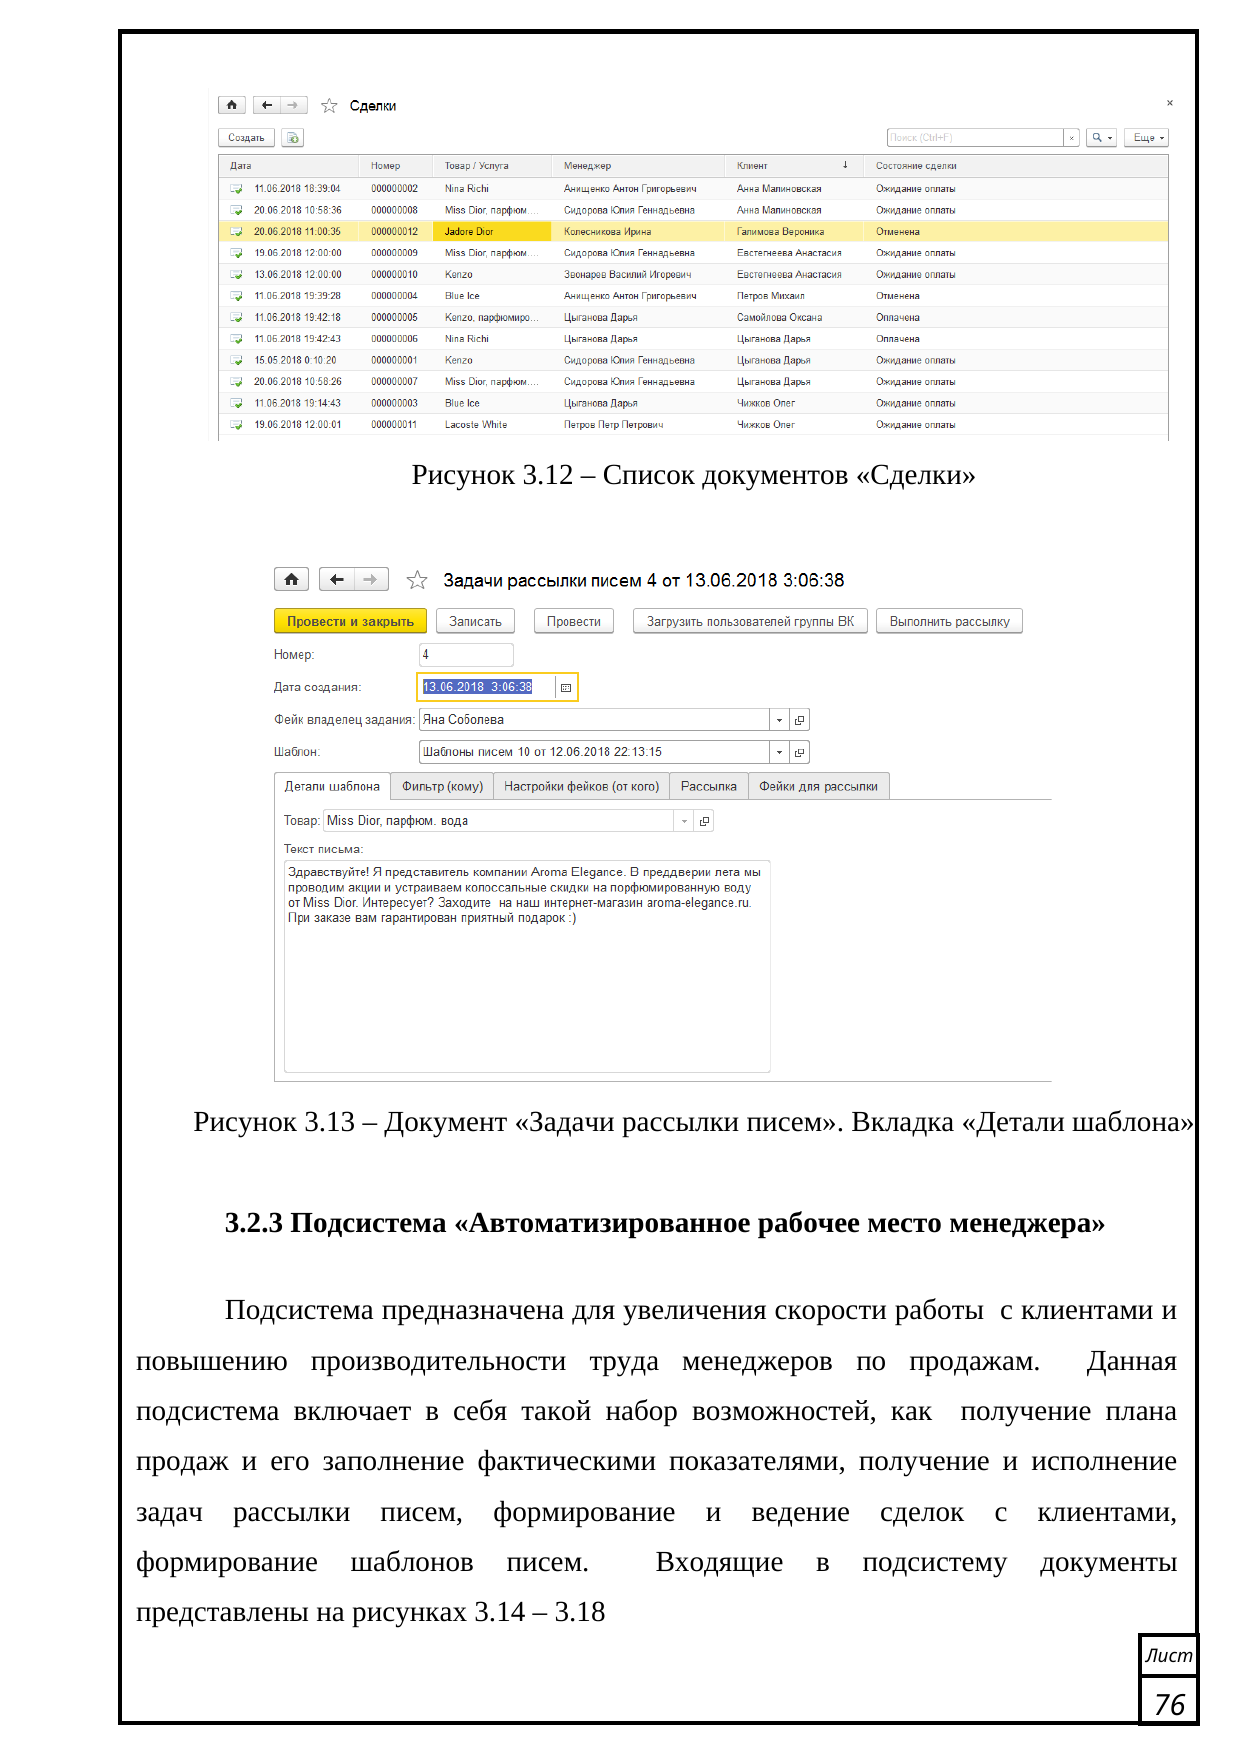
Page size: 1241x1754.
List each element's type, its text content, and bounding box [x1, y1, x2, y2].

list Рисунок 3.12 – Список документов «Сделки» [118, 457, 1196, 491]
picture [208, 88, 1180, 441]
picture [262, 557, 1052, 1088]
list Рисунок 3.13 – Документ «Задачи рассылки писем». Вкладка «Детали шаблона» [118, 1104, 1196, 1138]
list Подсистема предназначена для увеличения скорости работы с клиентами и повышению производительности труда менеджеров по продажам. Данная подсистема включает в себя такой набор возможностей, как получение плана продаж и его заполнение фактическими показателями, получение и исполнение задач рассылки писем, формирование и ведение сделок с клиентами, формирование шаблонов писем. Входящие в подсистему документы представлены на рисунках 3.14 – 3.18 [136, 1292, 1178, 1628]
list 3.2.3 Подсистема «Автоматизированное рабочее место менеджера» [136, 1205, 1178, 1238]
